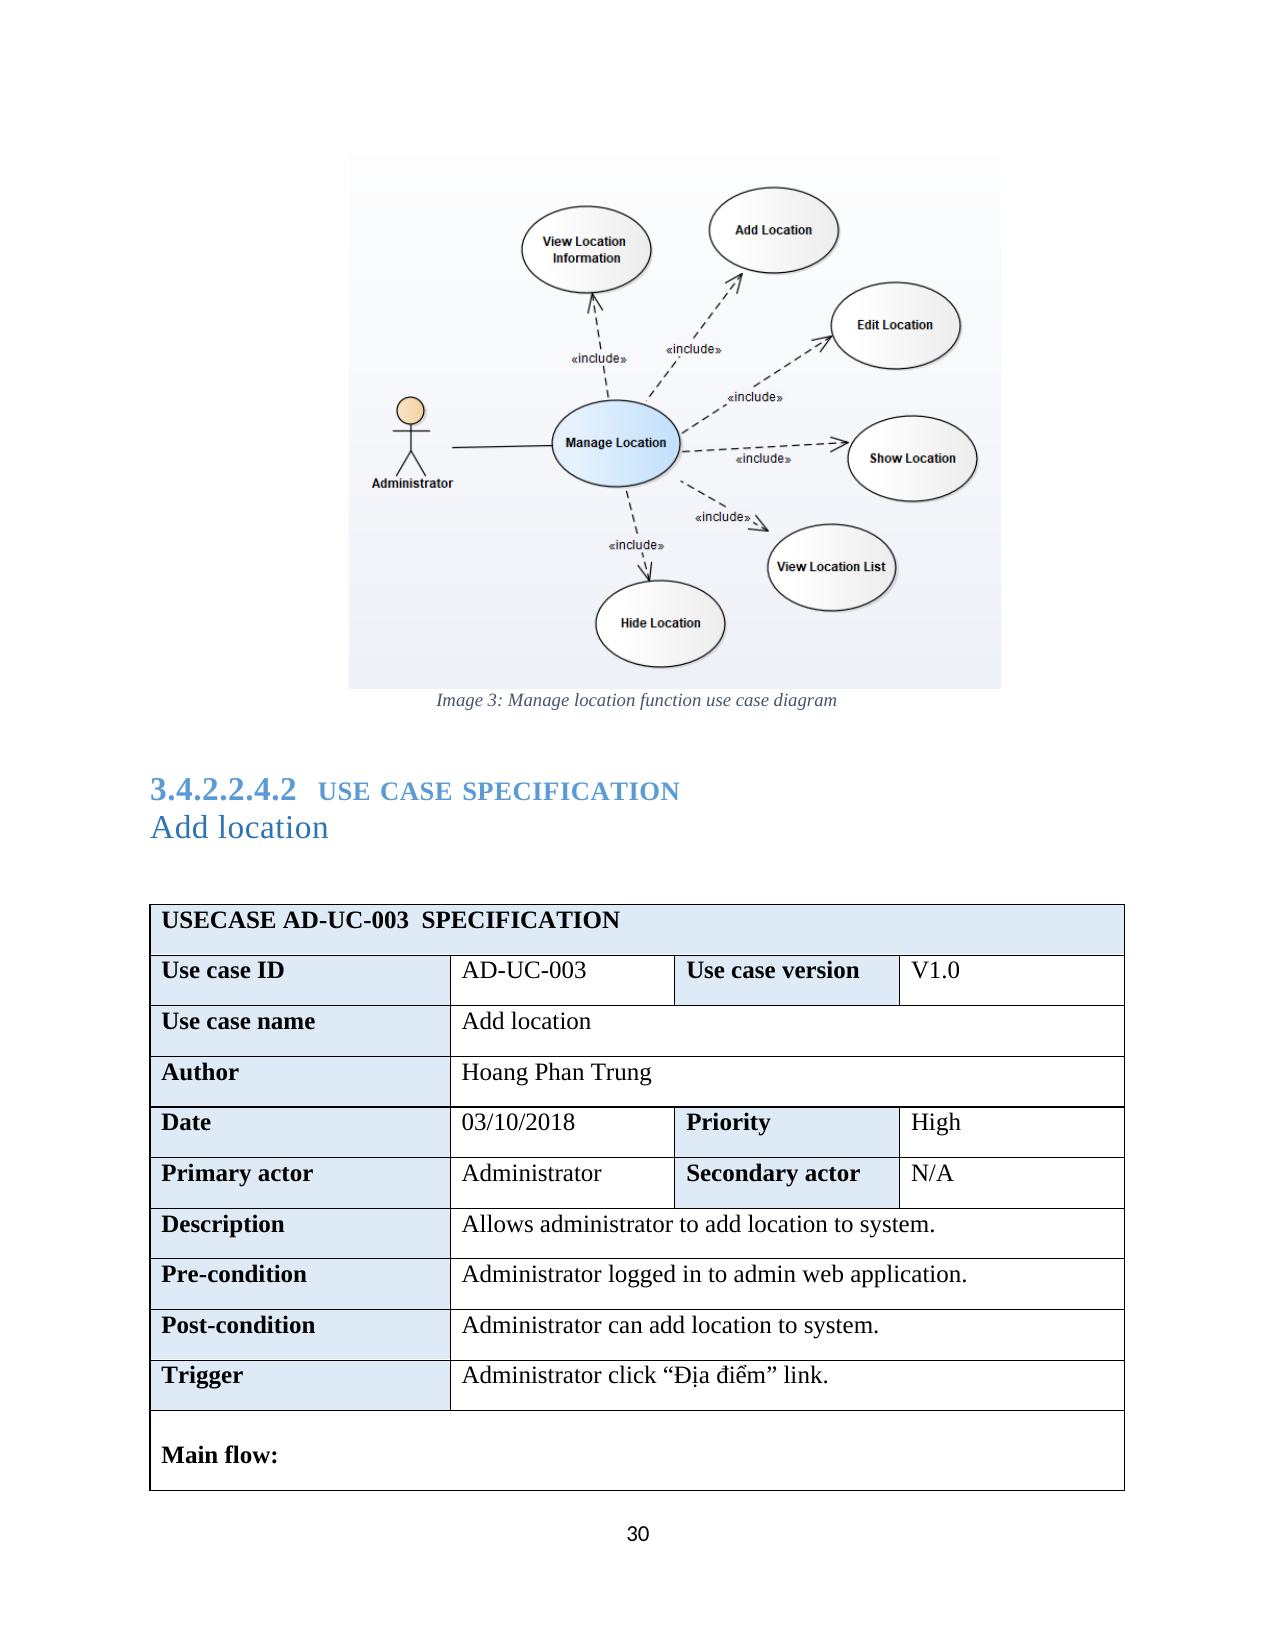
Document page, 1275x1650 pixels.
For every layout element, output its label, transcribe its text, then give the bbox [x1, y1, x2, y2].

table_cell V1.0 [900, 956, 1124, 1005]
table_header USECASE AD-UC-003 SPECIFICATION [151, 905, 1124, 954]
table_cell Use case name [151, 1006, 450, 1056]
table_cell Administrator click “Địa điểm” link. [451, 1361, 1124, 1410]
table_cell Trigger [151, 1361, 450, 1410]
list use case specification [150, 769, 1125, 807]
table_cell Author [151, 1057, 450, 1106]
title Add location [150, 807, 1125, 846]
table_cell Date [151, 1108, 450, 1157]
table_cell Priority [675, 1108, 899, 1157]
table_cell Use case version [675, 956, 899, 1005]
table_cell Post-condition [151, 1310, 450, 1359]
table_cell AD-UC-003 [451, 956, 674, 1005]
table_cell Secondary actor [675, 1158, 899, 1208]
table_cell N/A [900, 1158, 1124, 1208]
table_cell Add location [451, 1006, 1124, 1056]
table_cell Allows administrator to add location to system. [451, 1209, 1124, 1258]
table_cell Description [151, 1209, 450, 1258]
text Image 3: Manage location function use case diagram [150, 688, 1125, 710]
table_cell Administrator logged in to admin web application. [451, 1259, 1124, 1309]
picture [348, 150, 1002, 689]
table_cell Administrator can add location to system. [451, 1310, 1124, 1359]
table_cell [151, 1411, 1124, 1489]
table_cell Hoang Phan Trung [451, 1057, 1124, 1106]
table_cell 03/10/2018 [451, 1108, 674, 1157]
table_cell Use case ID [151, 956, 450, 1005]
table_cell High [900, 1108, 1124, 1157]
table_cell Administrator [451, 1158, 674, 1208]
table_cell Primary actor [151, 1158, 450, 1208]
table_cell Pre-condition [151, 1259, 450, 1309]
